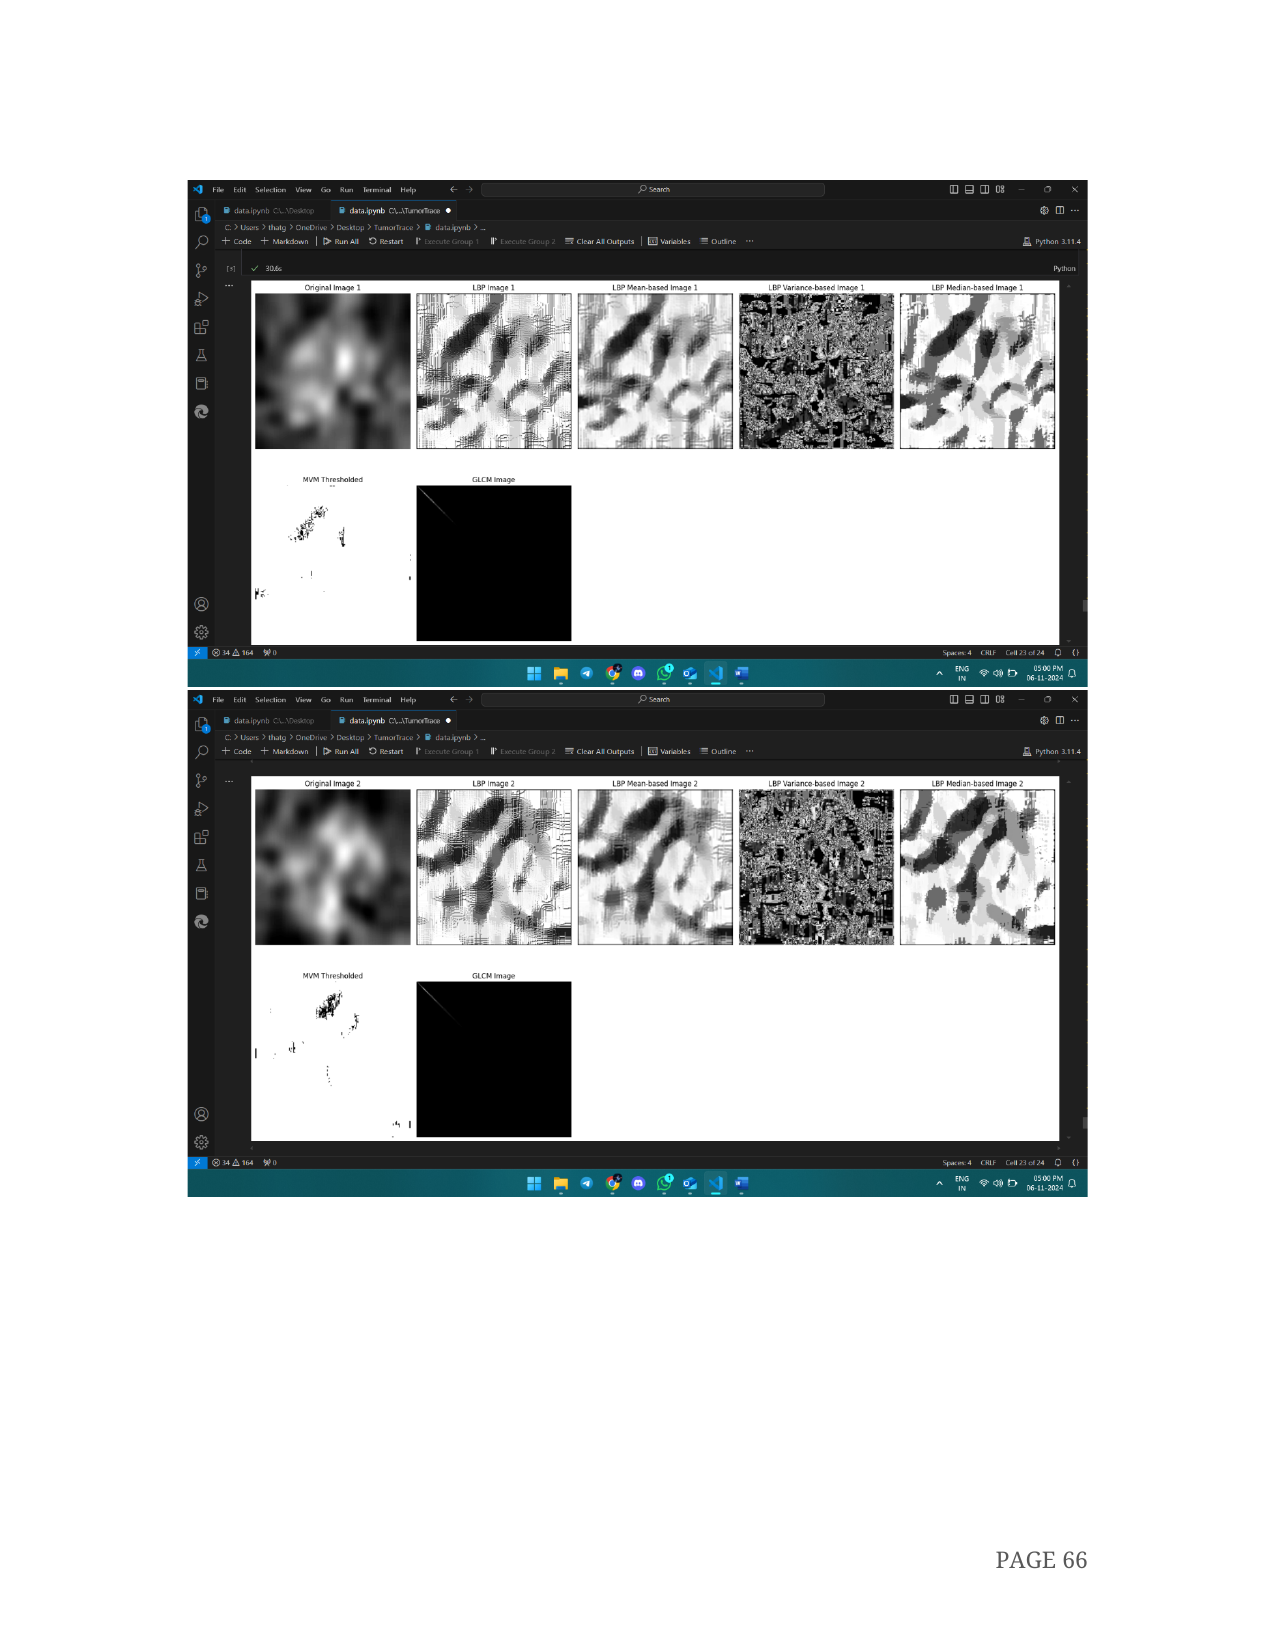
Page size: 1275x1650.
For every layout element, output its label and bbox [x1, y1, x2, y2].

picture [187, 180, 1088, 687]
picture [187, 690, 1088, 1197]
